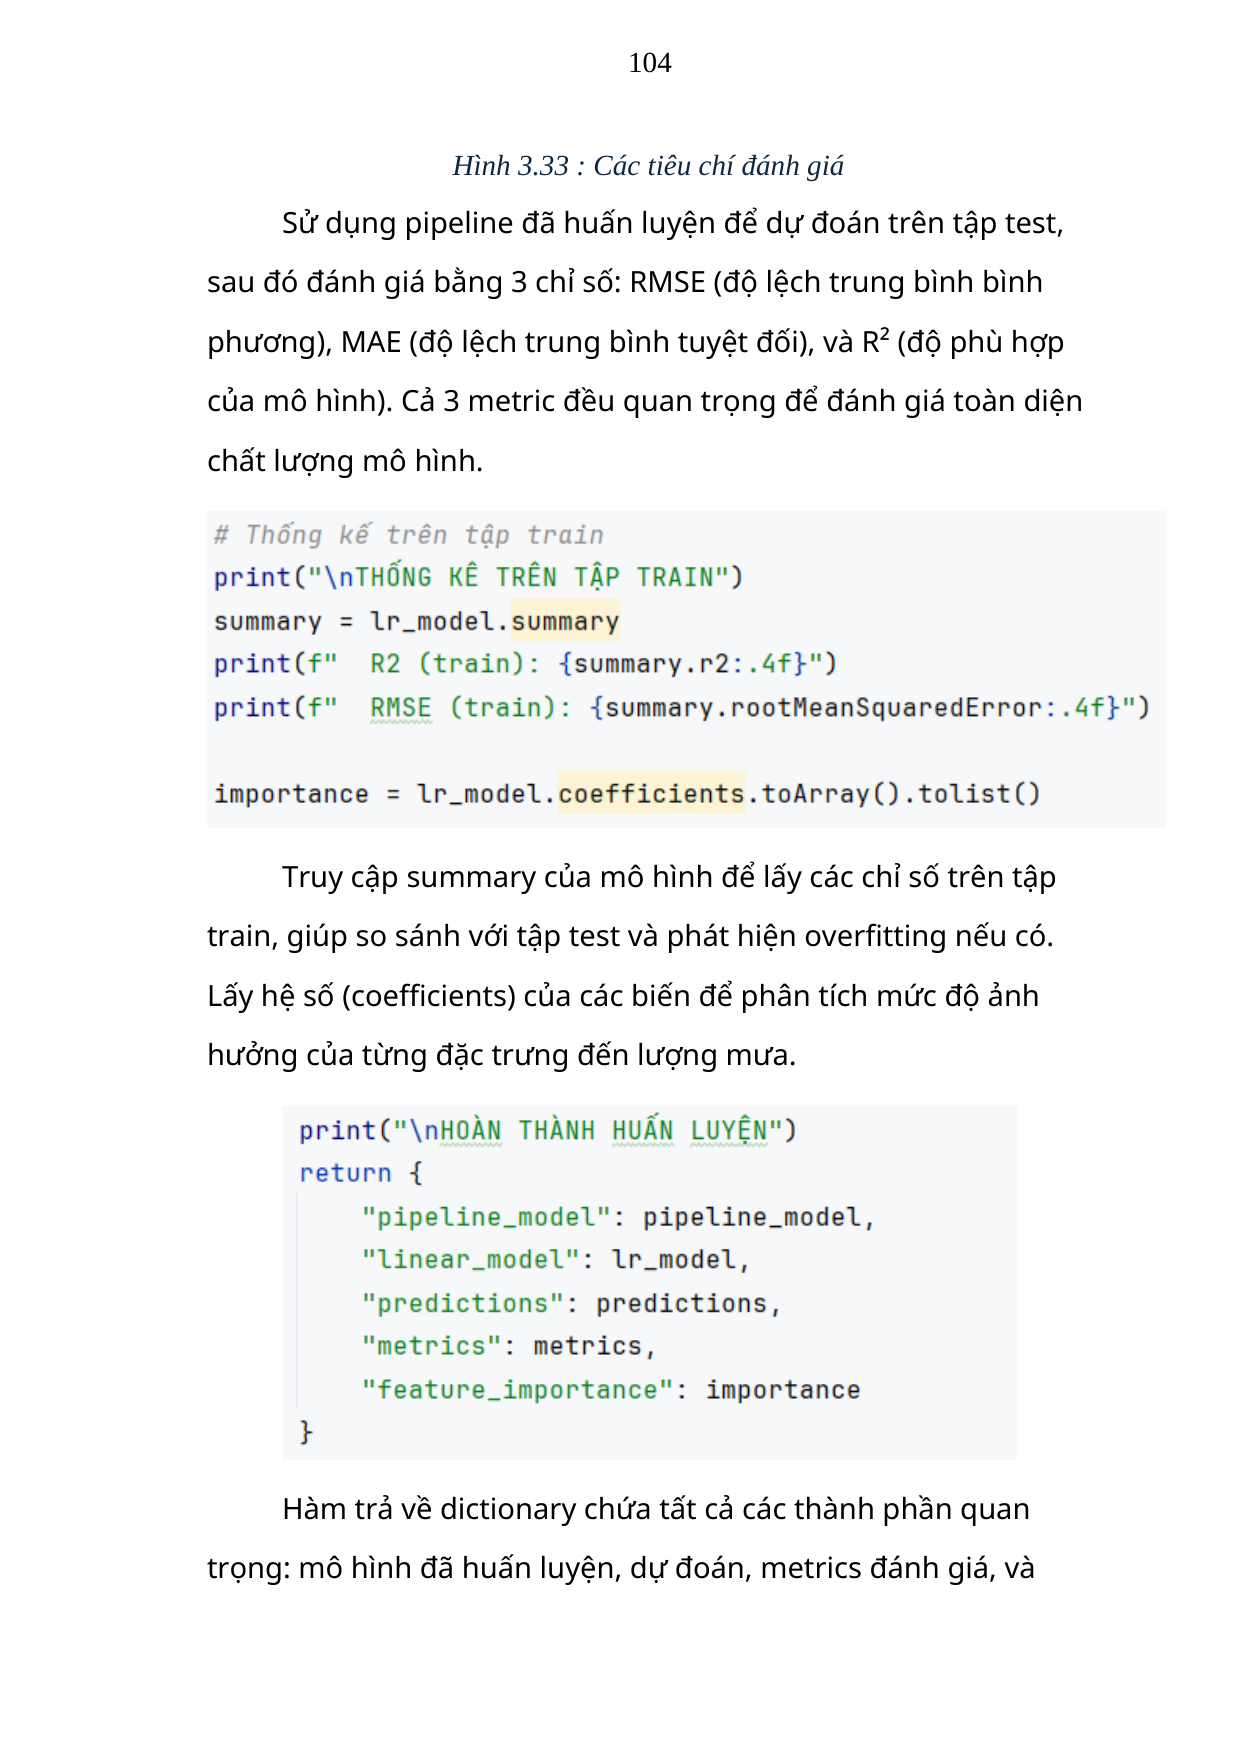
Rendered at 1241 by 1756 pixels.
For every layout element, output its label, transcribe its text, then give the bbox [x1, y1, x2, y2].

text Truy cập summary của mô hình để lấy các chỉ số trên tập train, giúp so sánh với tập test và phát hiện overfitting nếu có. Lấy hệ số (coefficients) của các biến để phân tích mức độ ảnh hưởng của từng đặc trưng đến lượng mưa. [207, 856, 1092, 1074]
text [207, 1488, 1092, 1587]
text Hình 3.33 : Các tiêu chí đánh giá [207, 148, 1092, 181]
picture [206, 511, 1167, 828]
picture [282, 1106, 1017, 1460]
text Sử dụng pipeline đã huấn luyện để dự đoán trên tập test, sau đó đánh giá bằng 3 chỉ số: RMSE (độ lệch trung bình bình phương), MAE (độ lệch trung bình tuyệt đối), và R² (độ phù hợp của mô hình). Cả 3 metric đều quan trọng để đánh giá toàn diện chất lượng mô hình. [207, 202, 1092, 480]
